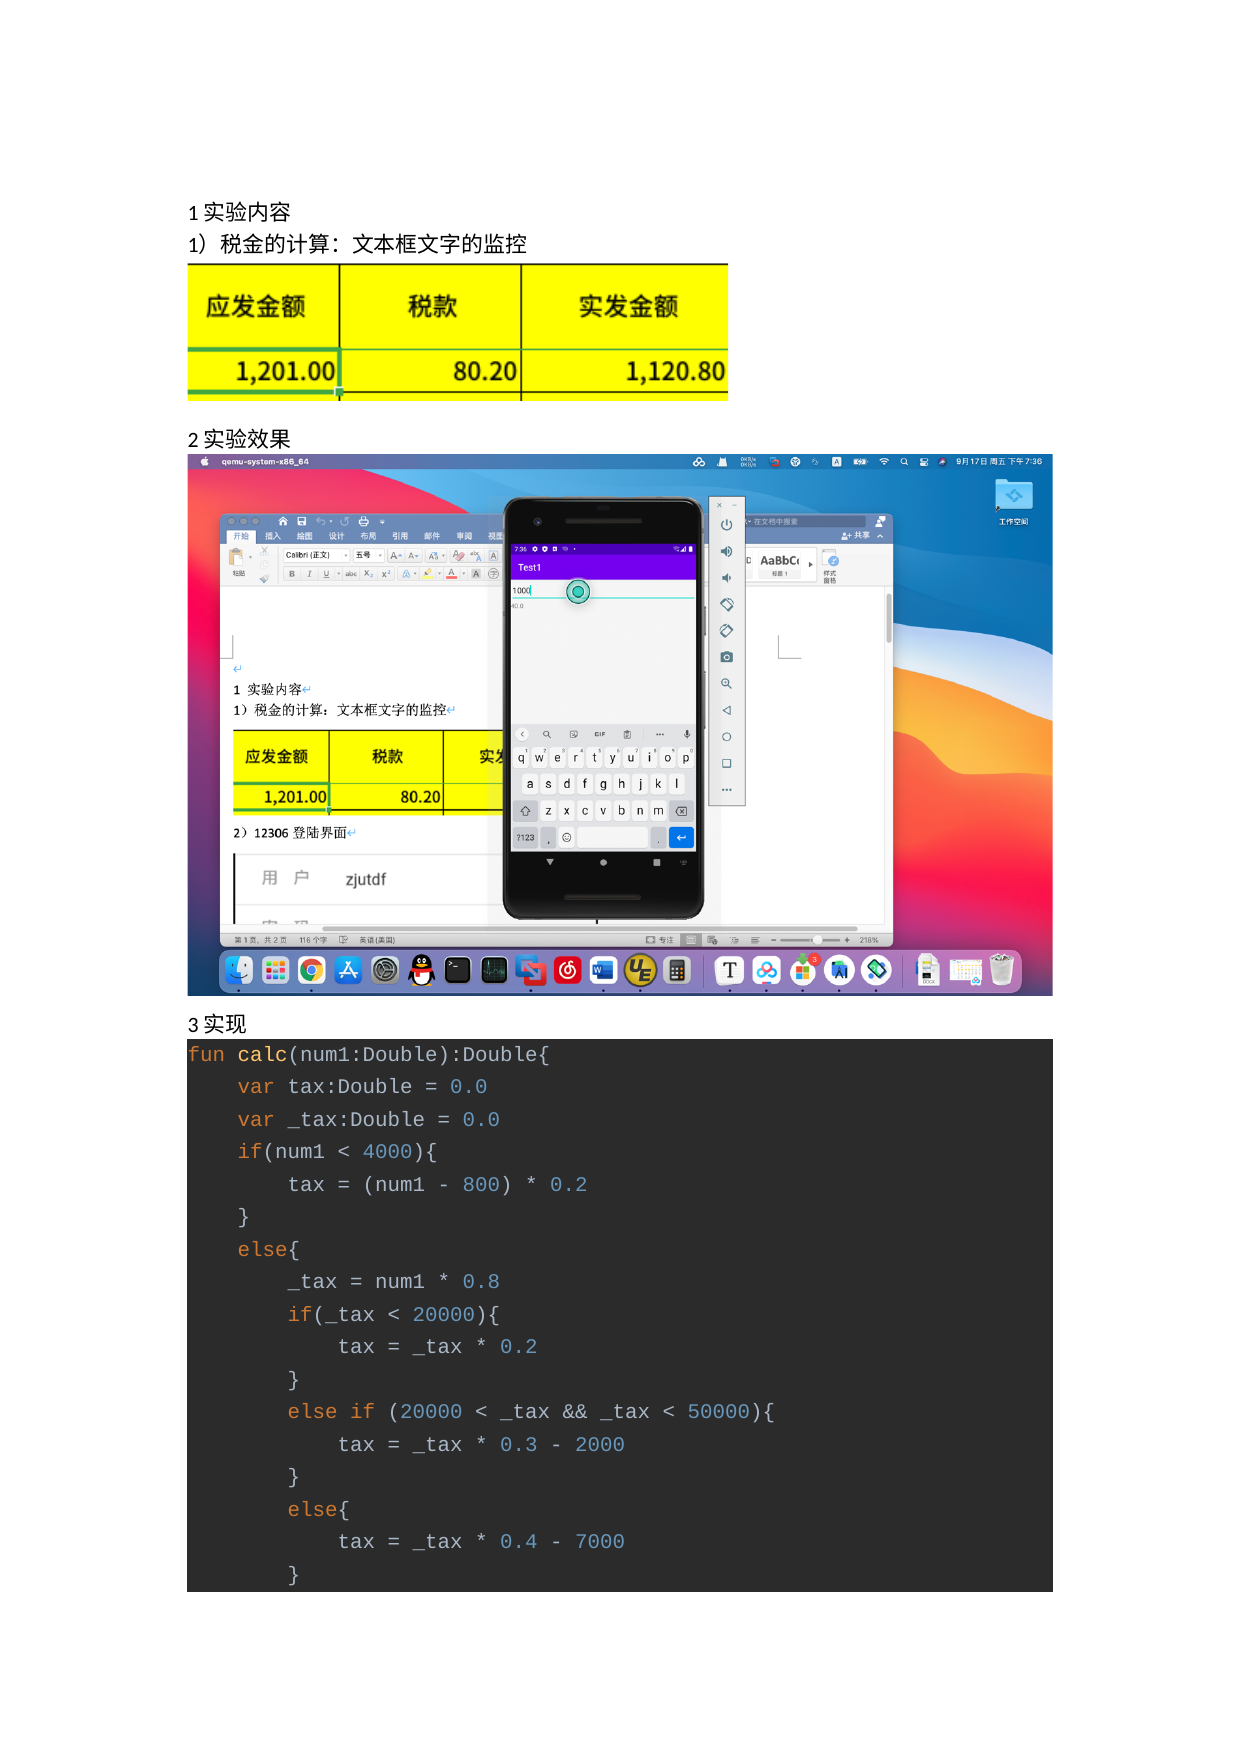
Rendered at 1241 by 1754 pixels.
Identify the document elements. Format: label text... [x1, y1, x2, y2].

picture [187, 454, 1053, 996]
text 2 实验效果 [187, 422, 1053, 454]
text 1 实验内容 [187, 194, 1053, 227]
list 税金的计算：文本框文字的监控 [187, 227, 1053, 259]
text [187, 1039, 1053, 1592]
picture [187, 259, 729, 401]
text 3 实现 [187, 1007, 1053, 1039]
